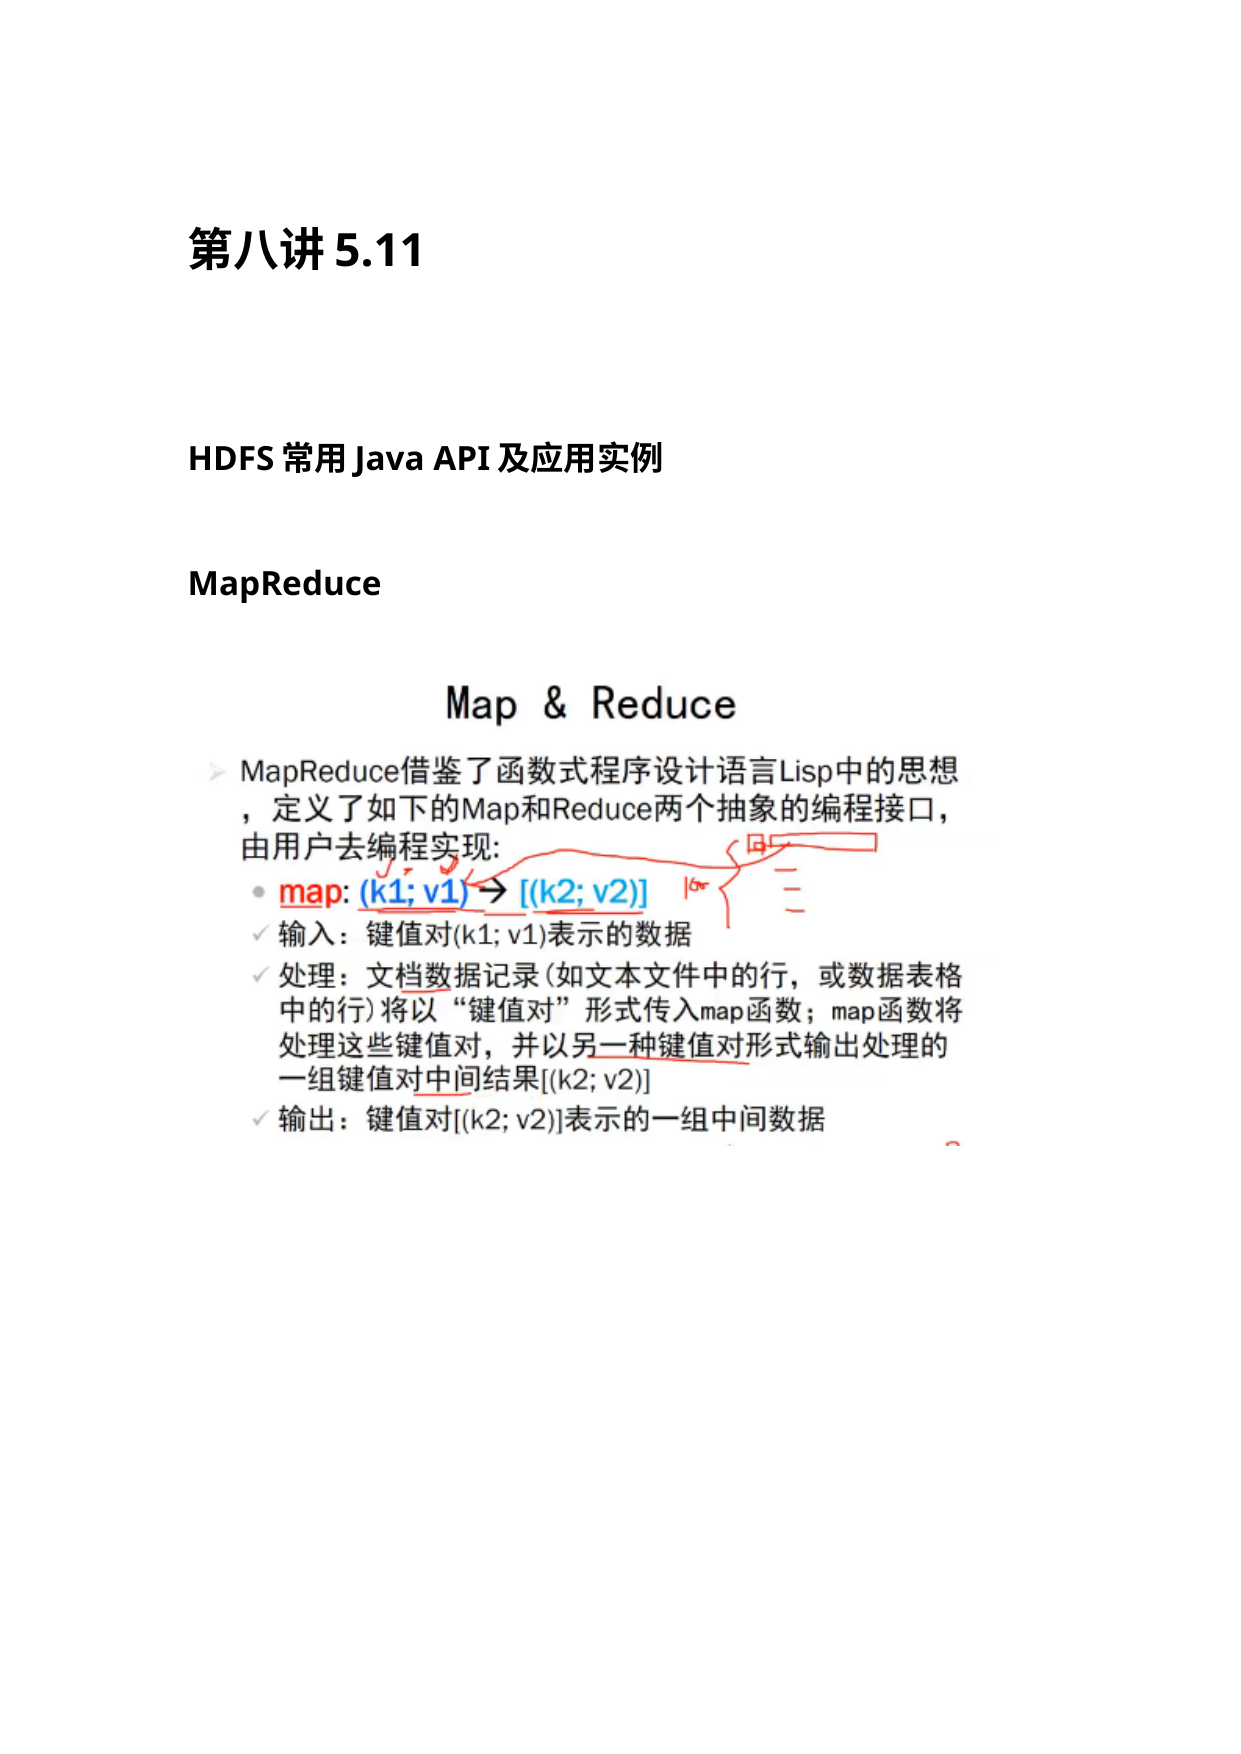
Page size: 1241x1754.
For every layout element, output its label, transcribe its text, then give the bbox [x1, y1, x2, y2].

subtitle 第八讲5.11 [187, 197, 1053, 295]
picture [187, 675, 994, 1146]
subtitle MapReduce [187, 550, 1053, 615]
subtitle HDFS常用Java API及应用实例 [187, 423, 1053, 488]
